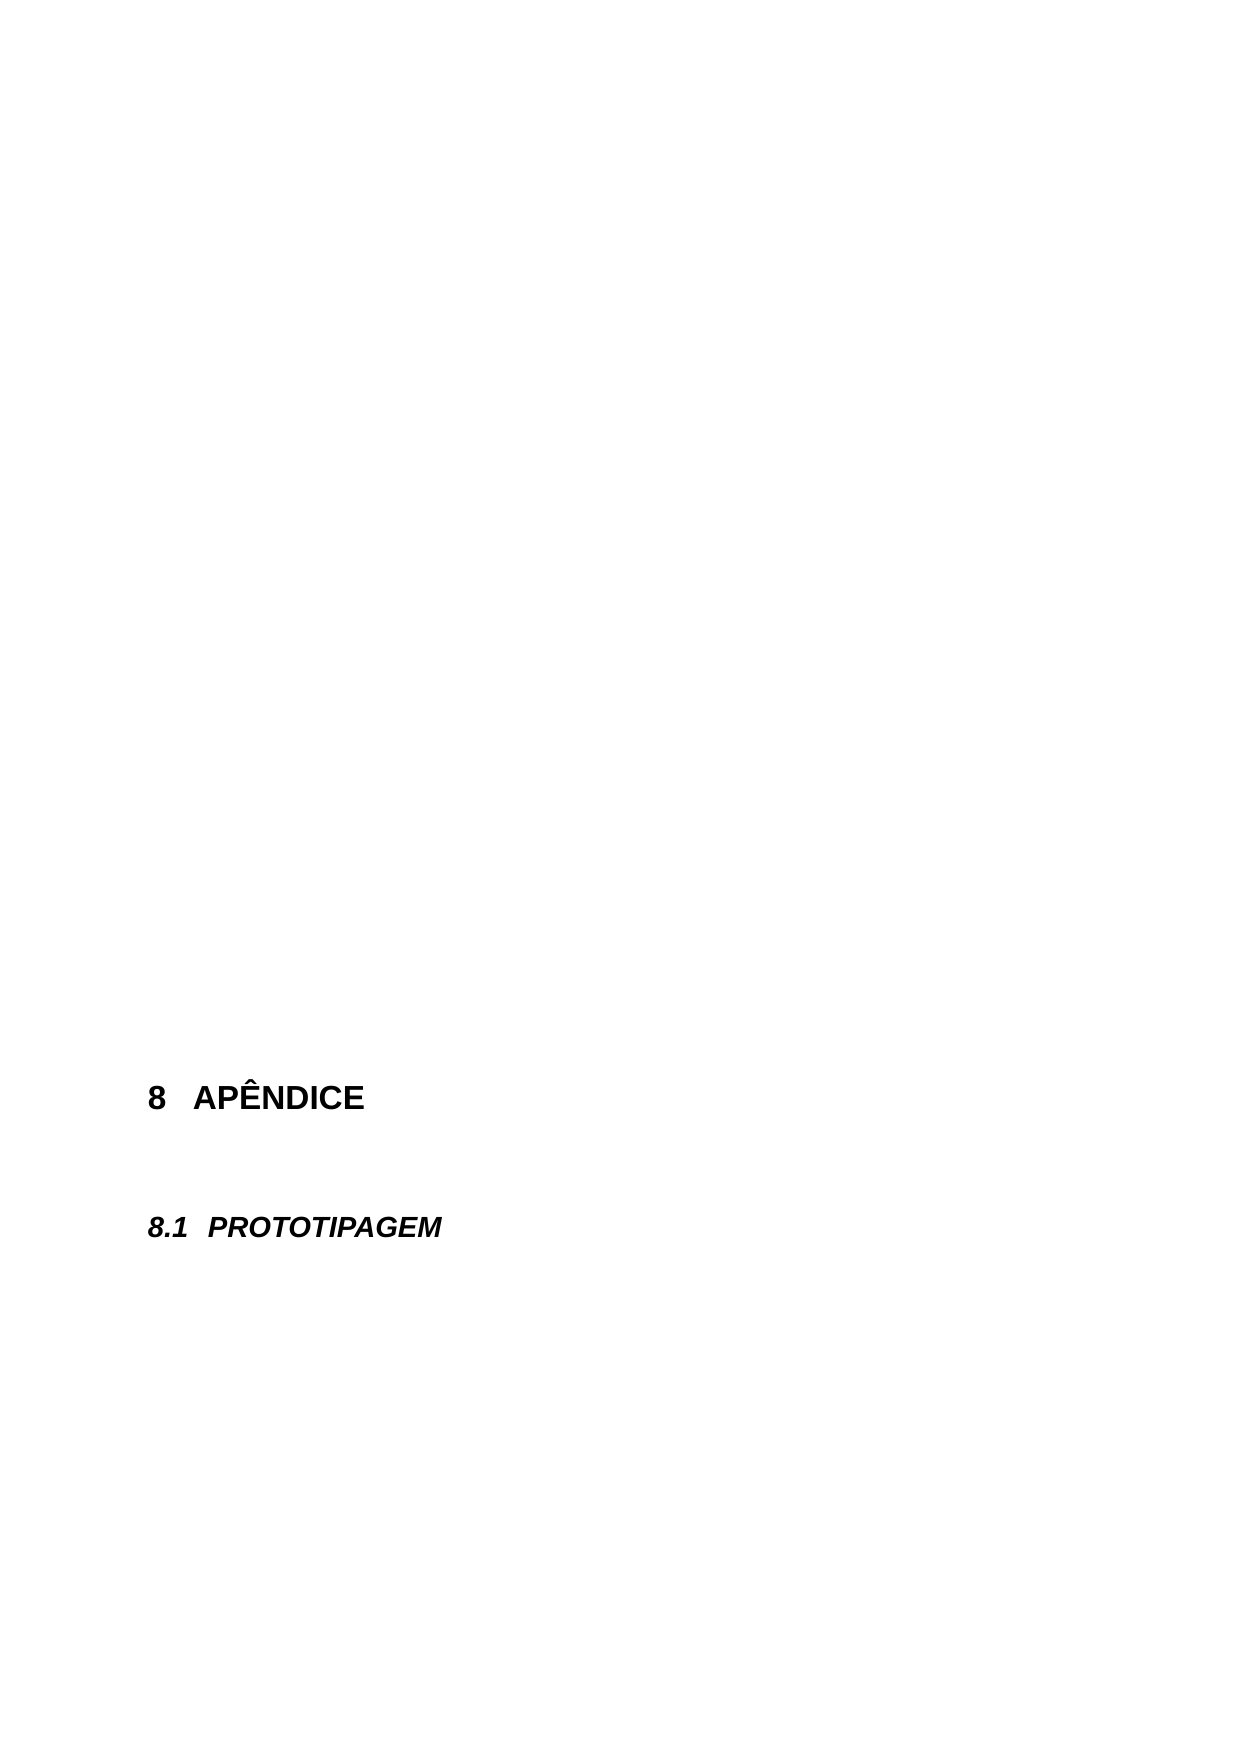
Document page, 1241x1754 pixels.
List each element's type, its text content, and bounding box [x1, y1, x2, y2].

subtitle APÊNDICE [148, 1078, 1092, 1117]
subtitle PROTOTIPAGEM [148, 1210, 1092, 1244]
